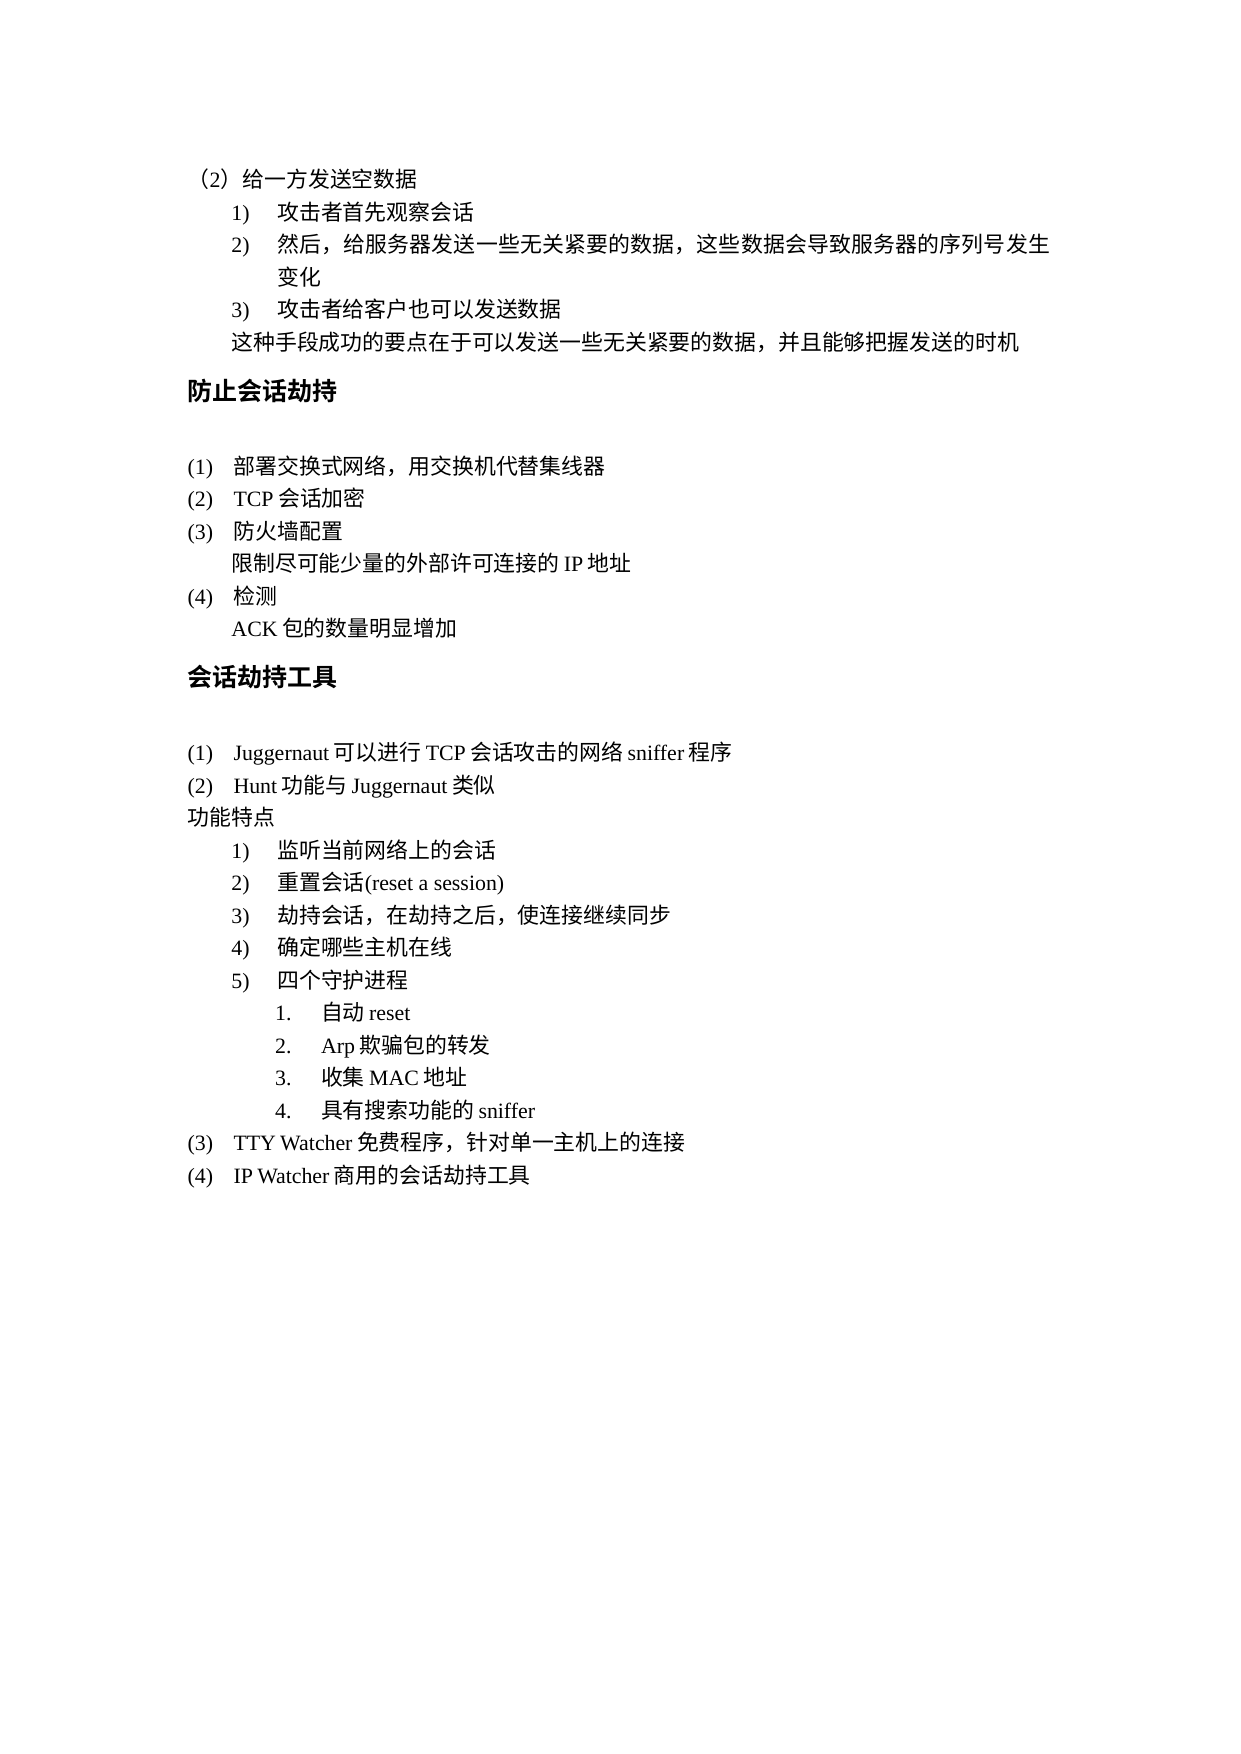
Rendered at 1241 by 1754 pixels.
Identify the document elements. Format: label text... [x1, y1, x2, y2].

list TTY Watcher免费程序，针对单一主机上的连接 [187, 1125, 1053, 1157]
list 防火墙配置 [187, 513, 1053, 546]
list 四个守护进程 [231, 962, 1053, 995]
list 攻击者给客户也可以发送数据 [231, 292, 1053, 324]
list 确定哪些主机在线 [231, 930, 1053, 962]
list 重置会话(reset a session) [231, 865, 1053, 897]
list 自动reset [275, 995, 1053, 1027]
text 这种手段成功的要点在于可以发送一些无关紧要的数据，并且能够把握发送的时机 [231, 324, 1053, 357]
list 检测 [187, 578, 1053, 611]
text （2）给一方发送空数据 [187, 162, 1053, 194]
list 收集MAC地址 [275, 1060, 1053, 1092]
list 具有搜索功能的sniffer [275, 1092, 1053, 1125]
text 功能特点 [187, 800, 1053, 832]
list 部署交换式网络，用交换机代替集线器 [187, 448, 1053, 481]
list IP Watcher商用的会话劫持工具 [187, 1157, 1053, 1190]
text 限制尽可能少量的外部许可连接的IP地址 [187, 546, 1053, 578]
text ACK包的数量明显增加 [187, 611, 1053, 643]
list 监听当前网络上的会话 [231, 832, 1053, 865]
list Arp欺骗包的转发 [275, 1027, 1053, 1060]
list 攻击者首先观察会话 [231, 194, 1053, 227]
subtitle 会话劫持工具 [187, 643, 1053, 708]
list TCP会话加密 [187, 481, 1053, 513]
list Hunt功能与Juggernaut类似 [187, 767, 1053, 800]
list 然后，给服务器发送一些无关紧要的数据，这些数据会导致服务器的序列号发生变化 [231, 227, 1053, 292]
subtitle 防止会话劫持 [187, 357, 1053, 422]
list 劫持会话，在劫持之后，使连接继续同步 [231, 897, 1053, 930]
list Juggernaut可以进行TCP会话攻击的网络sniffer程序 [187, 735, 1053, 767]
